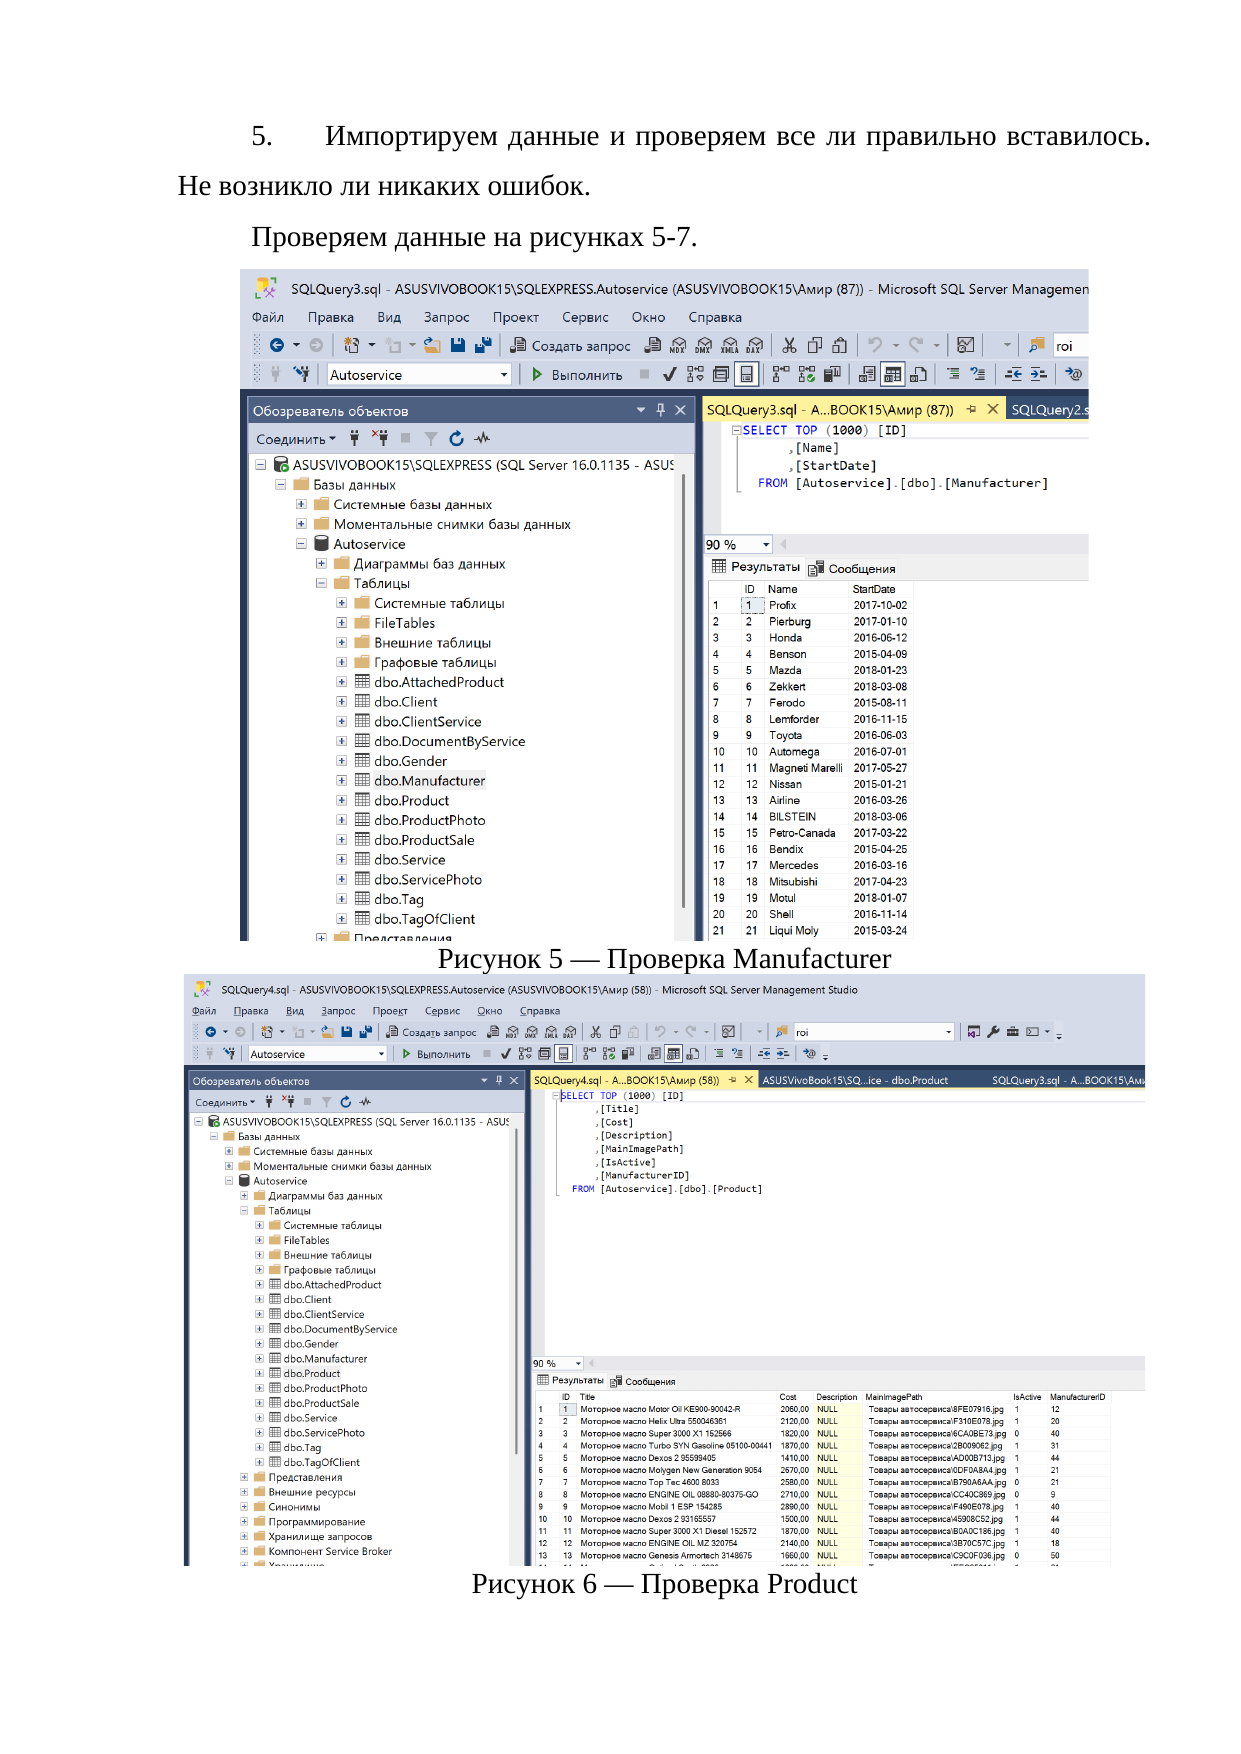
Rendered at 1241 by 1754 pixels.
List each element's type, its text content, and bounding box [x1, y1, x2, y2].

text Проверяем данные на рисунках 5-7. [177, 219, 1152, 252]
text Рисунок 6 — Проверка Product [177, 1566, 1152, 1599]
text Рисунок 5 — Проверка Manufacturer [177, 941, 1152, 974]
picture [183, 974, 1146, 1566]
list Импортируем данные и проверяем все ли правильно вставилось. Не возникло ли никаких ошибок. [177, 118, 1152, 202]
picture [240, 269, 1089, 941]
